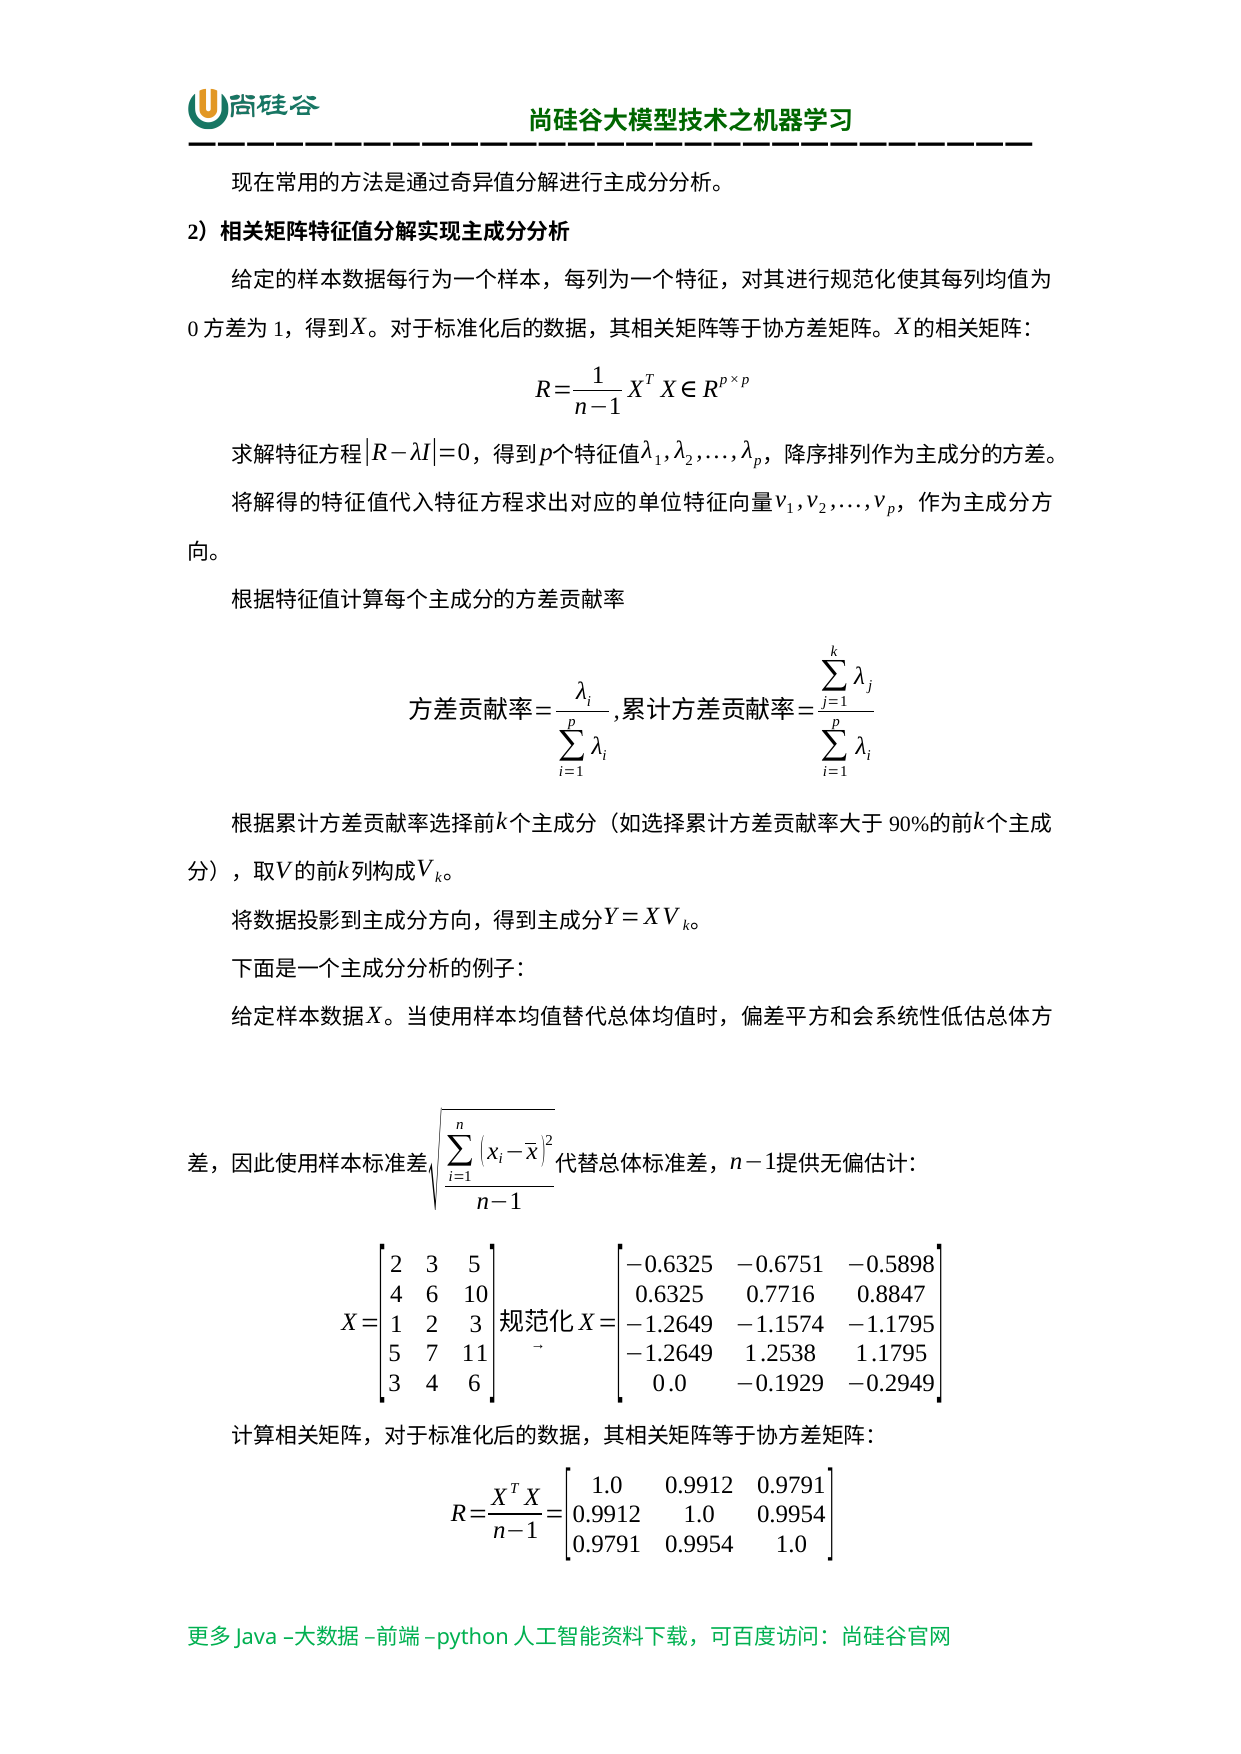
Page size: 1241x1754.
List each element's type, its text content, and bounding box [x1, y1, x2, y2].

text 现在常用的方法是通过奇异值分解进行主成分分析。 [187, 165, 1053, 197]
text 根据累计方差贡献率选择前个主成分（如选择累计方差贡献率大于90%的前个主成分），取的前列构成。 [187, 805, 1053, 886]
text 计算相关矩阵，对于标准化后的数据，其相关矩阵等于协方差矩阵： [187, 1417, 1053, 1450]
text 给定的样本数据每行为一个样本，每列为一个特征，对其进行规范化使其每列均值为0方差为1，得到。对于标准化后的数据，其相关矩阵等于协方差矩阵。的相关矩阵： [187, 262, 1053, 343]
text 求解特征方程，得到个特征值，降序排列作为主成分的方差。 [187, 436, 1053, 469]
text 给定样本数据。当使用样本均值替代总体均值时，偏差平方和会系统性低估总体方差，因此使用样本标准差代替总体标准差，提供无偏估计： [187, 999, 1053, 1226]
text 下面是一个主成分分析的例子： [187, 951, 1053, 983]
text 根据特征值计算每个主成分的方差贡献率 [187, 582, 1053, 614]
picture [187, 88, 321, 130]
text 将解得的特征值代入特征方程求出对应的单位特征向量，作为主成分方向。 [187, 484, 1053, 566]
text 将数据投影到主成分方向，得到主成分。 [187, 902, 1053, 935]
text 相关矩阵特征值分解实现主成分分析 [187, 213, 1053, 246]
